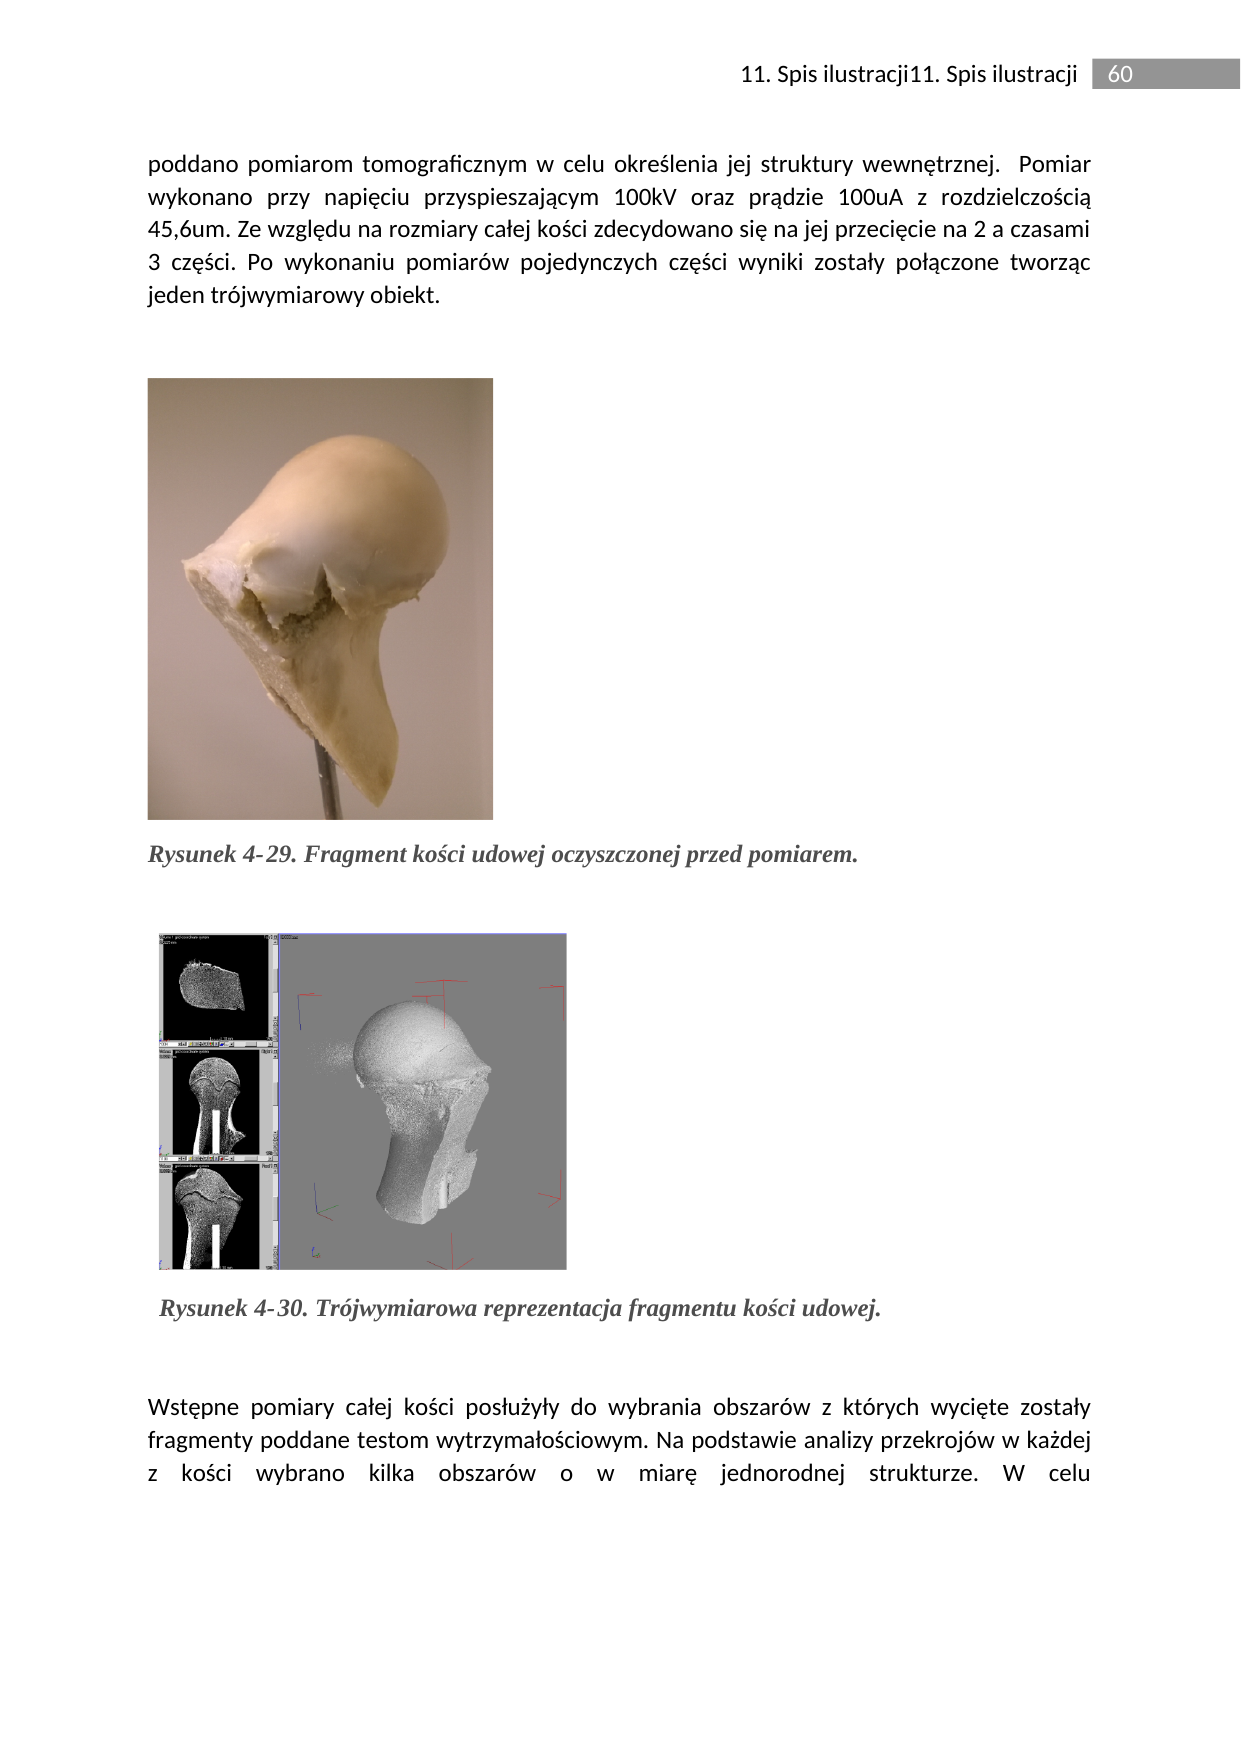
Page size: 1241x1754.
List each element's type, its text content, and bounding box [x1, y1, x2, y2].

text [148, 148, 1092, 310]
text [148, 1391, 1092, 1487]
picture [147, 378, 494, 820]
picture [158, 933, 567, 1270]
